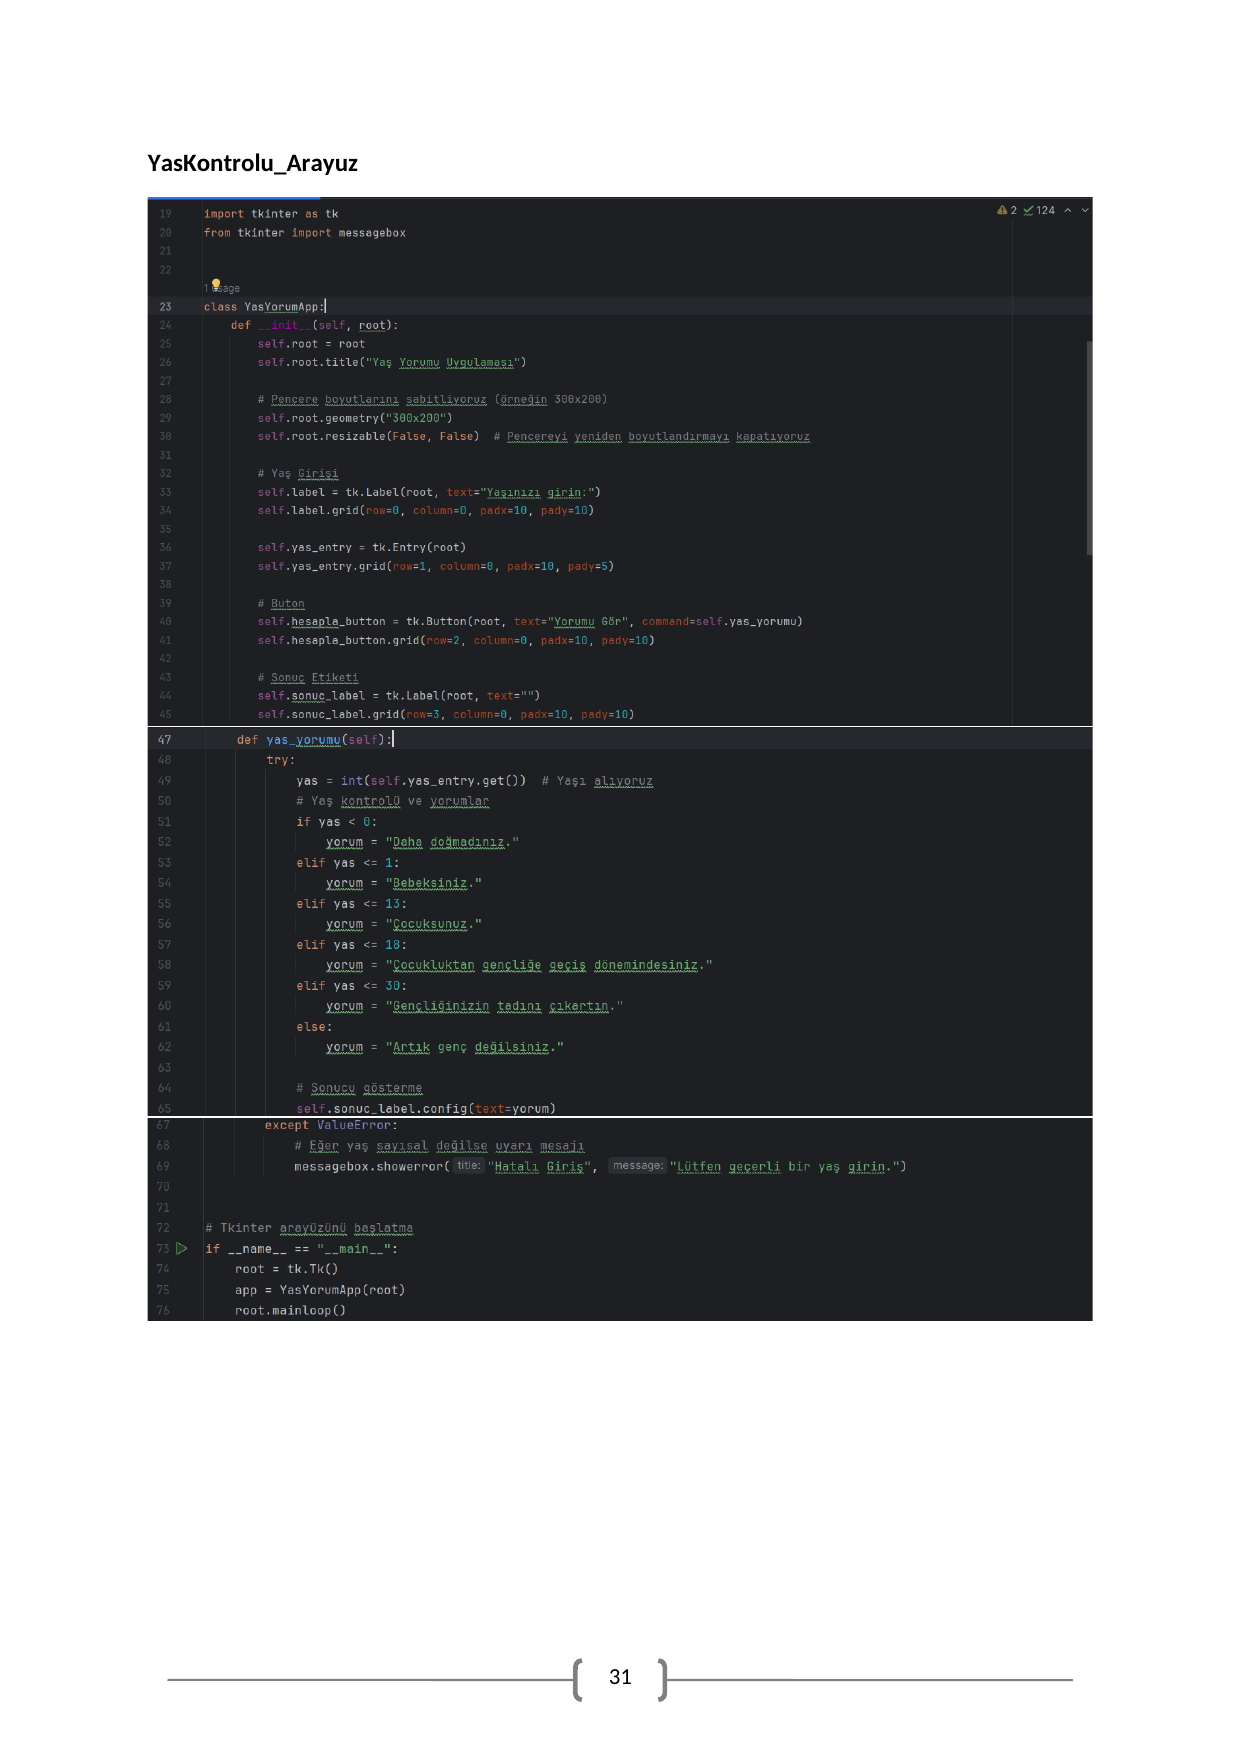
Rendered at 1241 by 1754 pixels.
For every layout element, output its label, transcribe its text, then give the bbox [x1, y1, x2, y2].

picture [147, 727, 1093, 1116]
picture [147, 1118, 1093, 1321]
picture [147, 197, 1093, 726]
text YasKontrolu_Arayuz [148, 148, 1093, 178]
